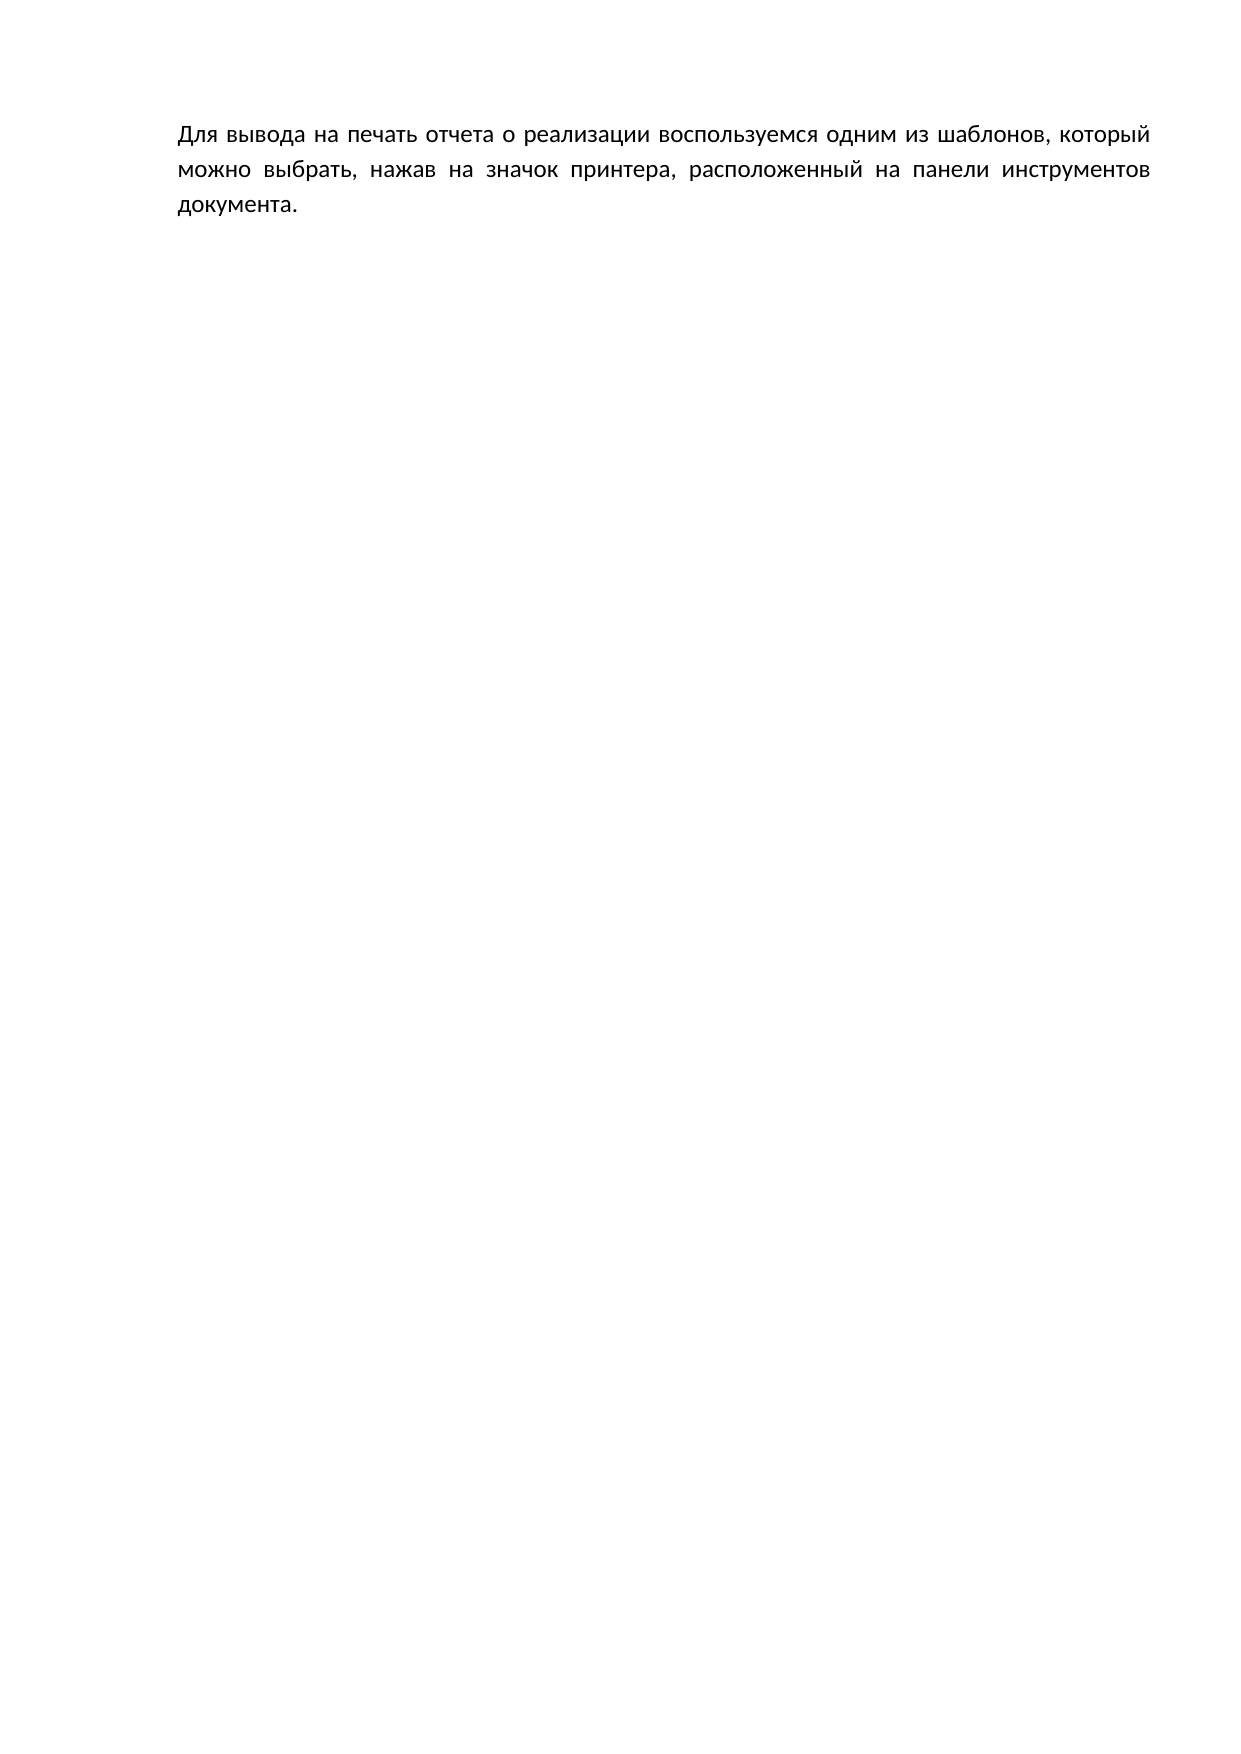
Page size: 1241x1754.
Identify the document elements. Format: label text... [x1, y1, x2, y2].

text Для вывода на печать отчета о реализации воспользуемся одним из шаблонов, который можно выбрать, нажав на значок принтера, расположенный на панели инструментов документа. [177, 118, 1152, 219]
